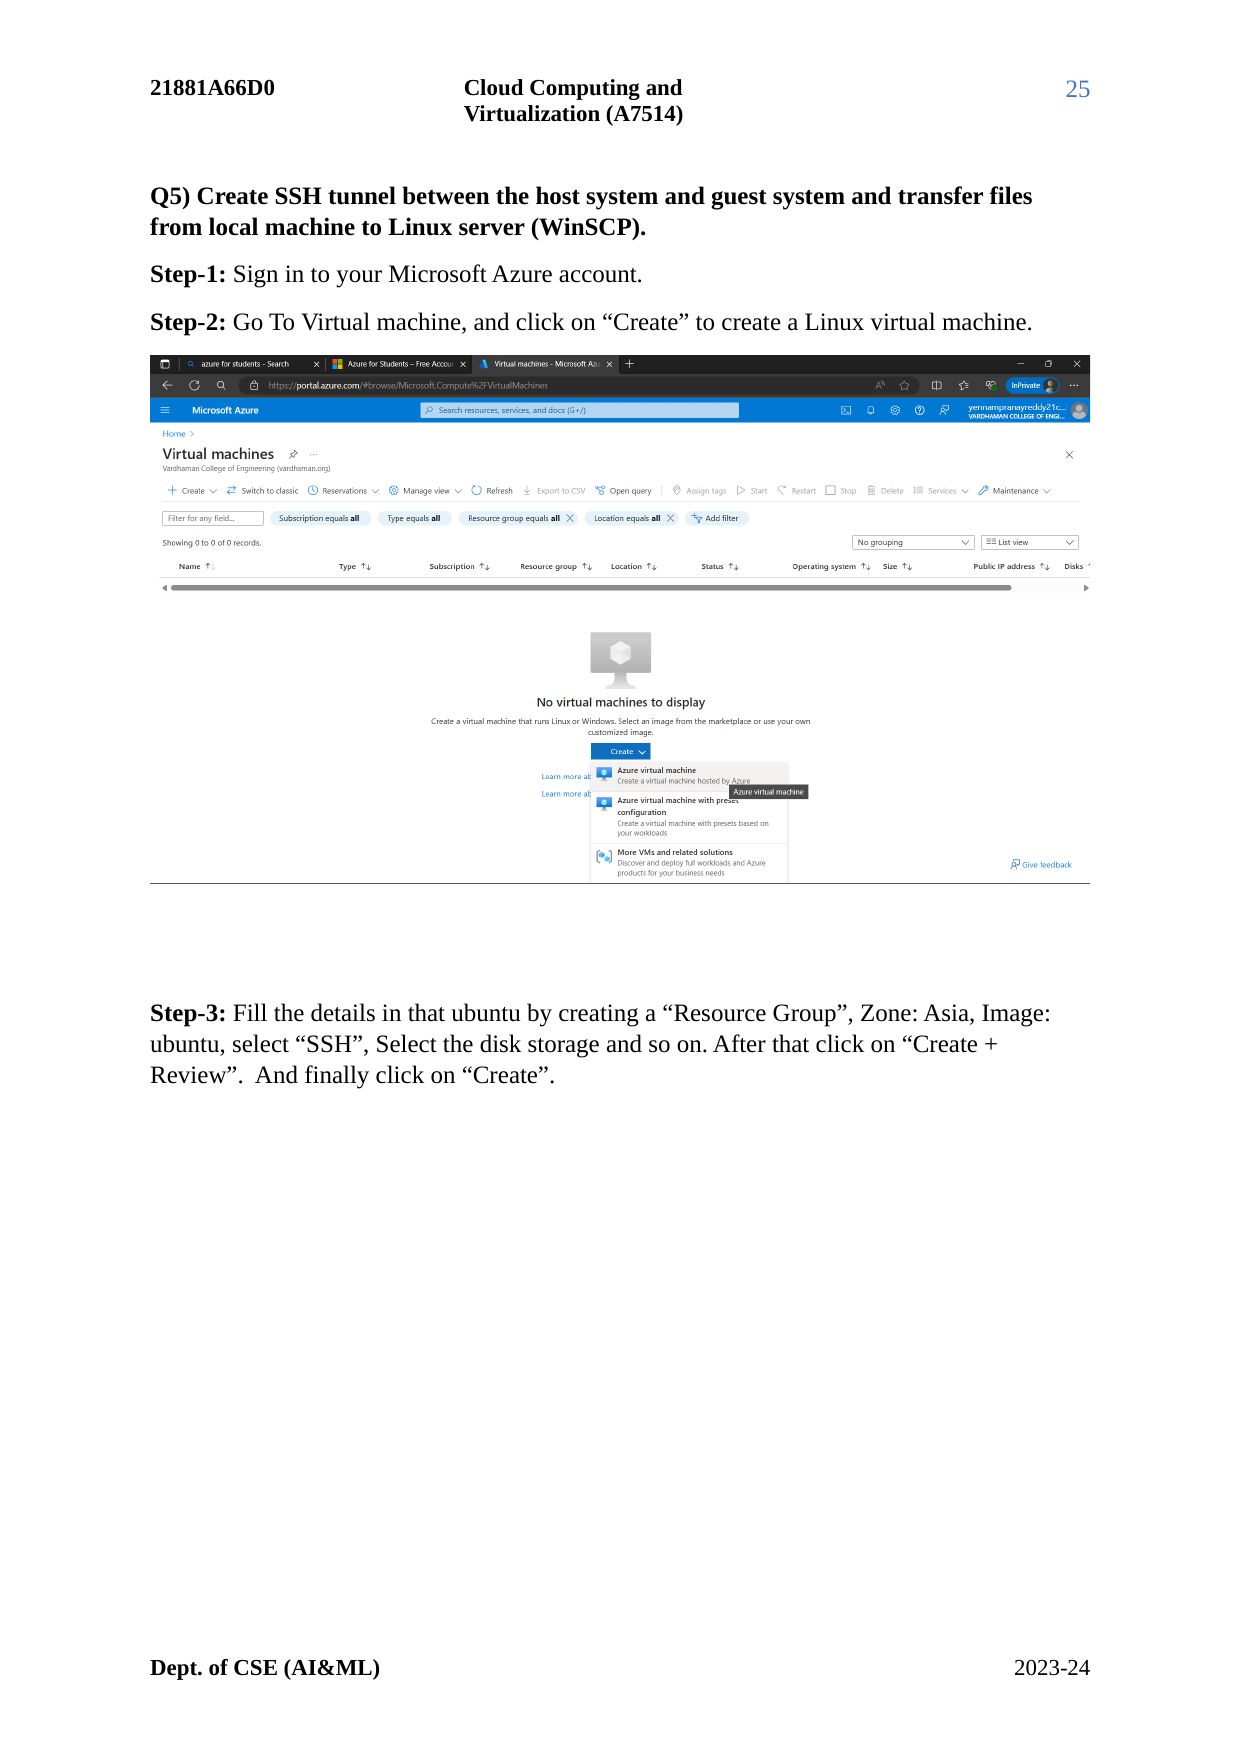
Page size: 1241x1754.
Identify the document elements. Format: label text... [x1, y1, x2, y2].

text Step-2: Go To Virtual machine, and click on “Create” to create a Linux virtual machine. [150, 307, 1090, 336]
text Q5) Create SSH tunnel between the host system and guest system and transfer files from local machine to Linux server (WinSCP). [150, 181, 1090, 241]
picture [150, 355, 1091, 884]
text Step-1: Sign in to your Microsoft Azure account. [150, 259, 1090, 288]
text Step-3: Fill the details in that ubuntu by creating a “Resource Group”, Zone: Asia, Image: ubuntu, select “SSH”, Select the disk storage and so on. After that click on “Create + Review”. And finally click on “Create”. [150, 998, 1090, 1089]
